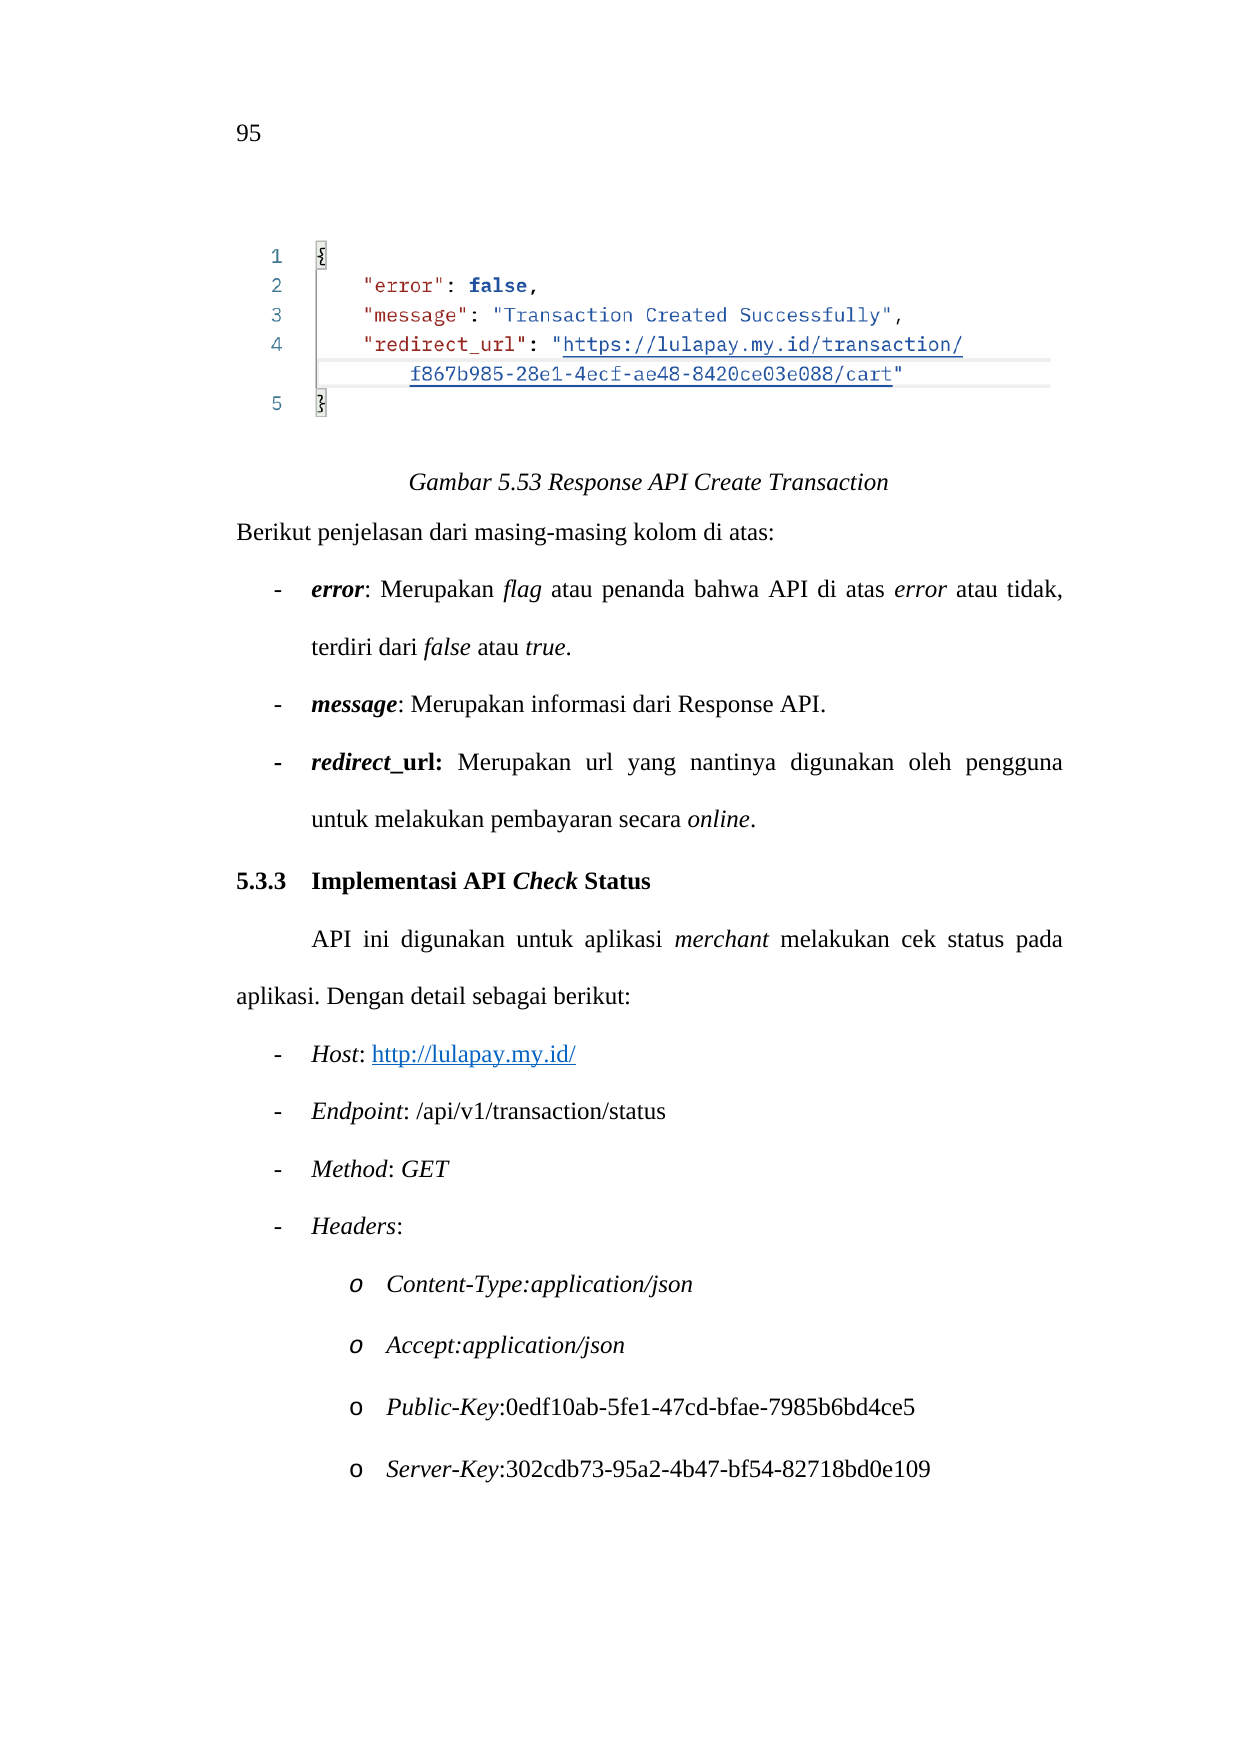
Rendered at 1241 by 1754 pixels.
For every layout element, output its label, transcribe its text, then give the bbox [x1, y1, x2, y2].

list Method: GET [274, 1154, 1063, 1182]
list Endpoint: /api/v1/transaction/status [274, 1096, 1063, 1125]
text API ini digunakan untuk aplikasi merchant melakukan cek status pada aplikasi. Dengan detail sebagai berikut: [236, 924, 1063, 1010]
list redirect_url: Merupakan url yang nantinya digunakan oleh pengguna untuk melakukan pembayaran secara online. [274, 747, 1063, 833]
list Accept:application/json [349, 1330, 1063, 1361]
list Public-Key:0edf10ab-5fe1-47cd-bfae-7985b6bd4ce5 [349, 1392, 1063, 1423]
list Host: http://lulapay.my.id/ [274, 1039, 1063, 1067]
list Headers: [274, 1211, 1063, 1240]
list error: Merupakan flag atau penanda bahwa API di atas error atau tidak, terdiri dari false atau true. [274, 574, 1063, 661]
list Content-Type:application/json [349, 1269, 1063, 1299]
text Berikut penjelasan dari masing-masing kolom di atas: [236, 517, 1063, 546]
list Server-Key:302cdb73-95a2-4b47-bf54-82718bd0e109 [349, 1454, 1063, 1484]
list message: Merupakan informasi dari Response API. [274, 689, 1063, 718]
picture [248, 236, 1051, 439]
subtitle Implementasi API Check Status [236, 866, 1063, 895]
